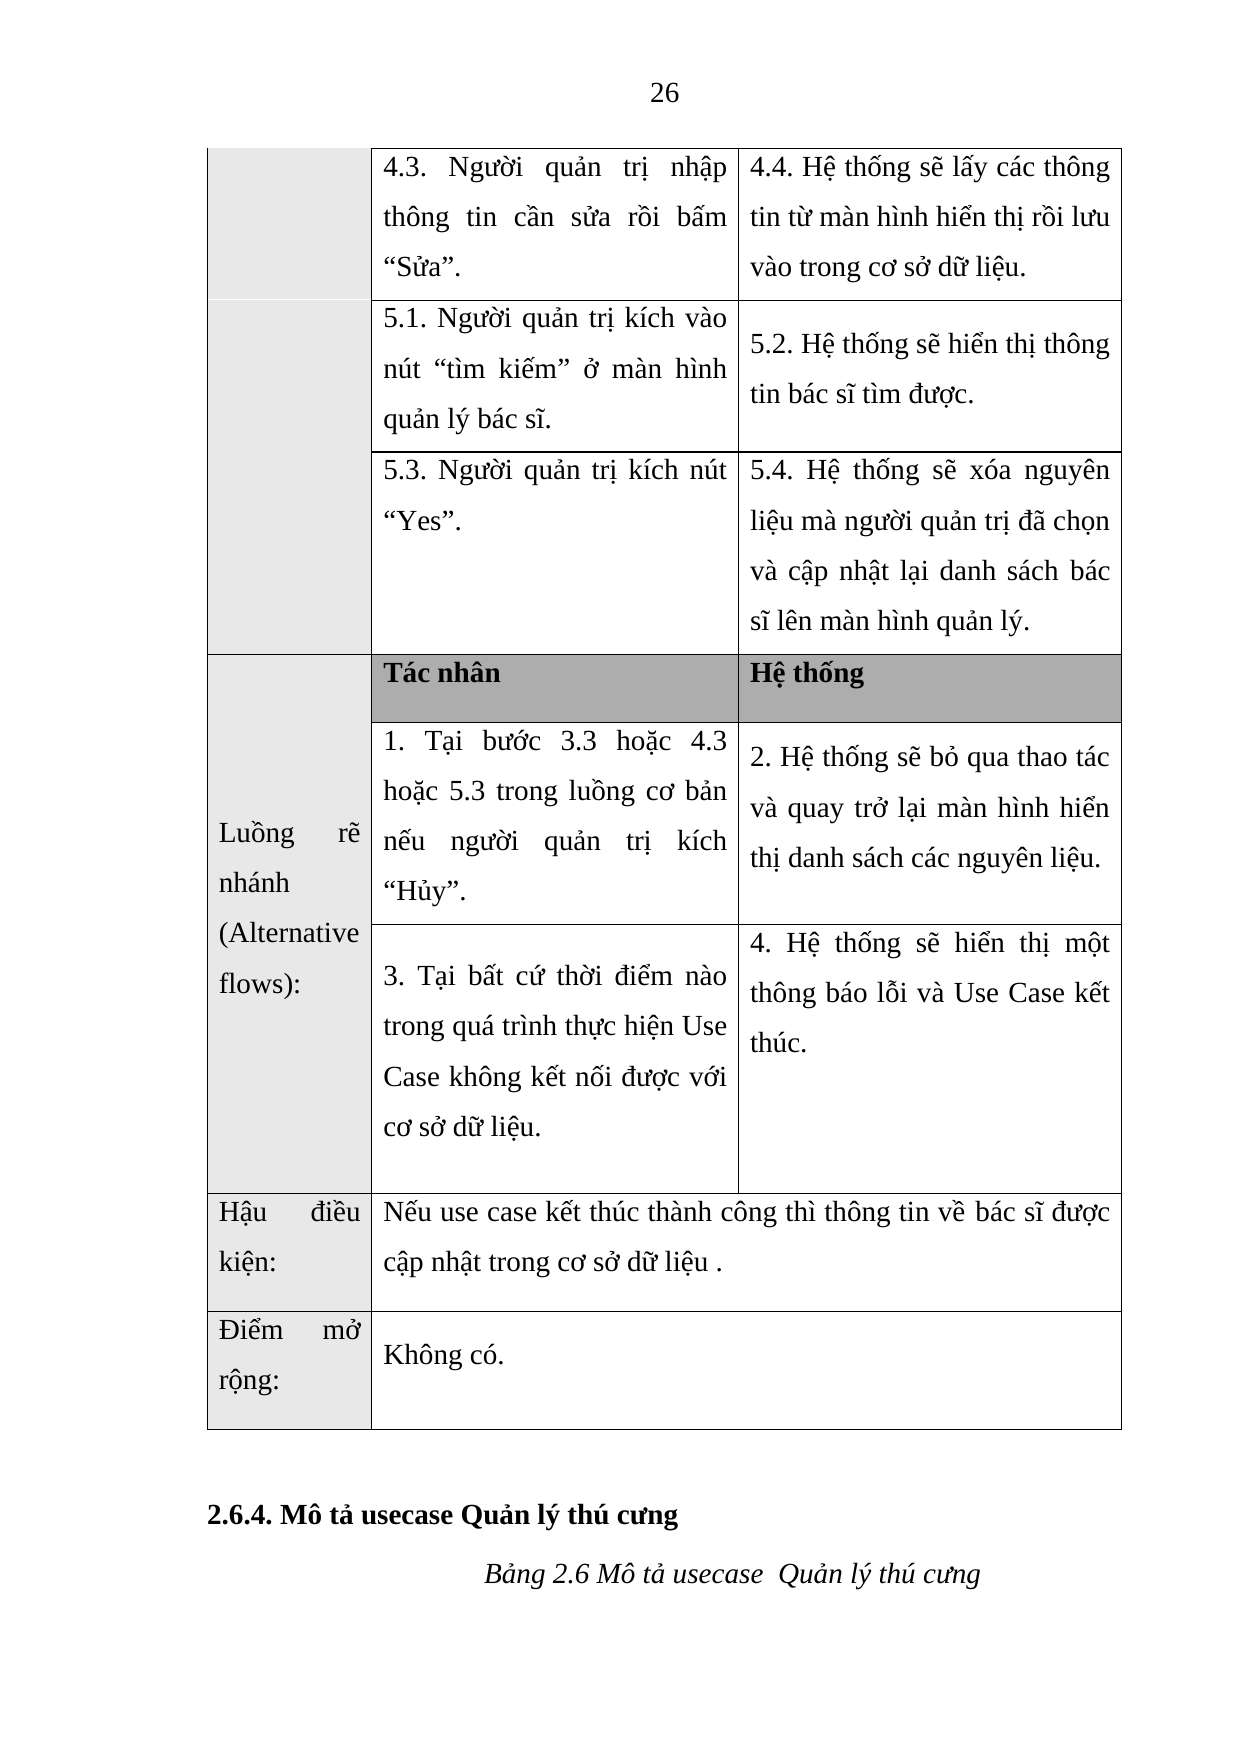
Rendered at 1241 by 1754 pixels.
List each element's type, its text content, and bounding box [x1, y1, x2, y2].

subtitle 2.6.4. Mô tả usecase Quản lý thú cưng [207, 1497, 1122, 1531]
table_cell [208, 148, 371, 299]
table_cell 5.2. Hệ thống sẽ hiển thị thông tin bác sĩ tìm được. [739, 301, 1121, 451]
table_cell 5.3. Người quản trị kích nút “Yes”. [372, 453, 738, 654]
table_cell 4. Hệ thống sẽ hiển thị một thông báo lỗi và Use Case kết thúc. [739, 925, 1121, 1193]
table_cell 4.4. Hệ thống sẽ lấy các thông tin từ màn hình hiển thị rồi lưu vào trong cơ sở dữ liệu. [739, 149, 1121, 299]
table_cell Tác nhân [372, 655, 738, 722]
table_cell 5.4. Hệ thống sẽ xóa nguyên liệu mà người quản trị đã chọn và cập nhật lại danh sách bác sĩ lên màn hình quản lý. [739, 453, 1121, 654]
table_cell Điểm mở rộng: [208, 1312, 371, 1429]
table_cell [208, 300, 371, 451]
table_cell 3. Tại bất cứ thời điểm nào trong quá trình thực hiện Use Case không kết nối được với cơ sở dữ liệu. [372, 925, 738, 1193]
text Bảng 2.6 Mô tả usecase Quản lý thú cưng [207, 1556, 1122, 1589]
table_cell 4.3. Người quản trị nhập thông tin cần sửa rồi bấm “Sửa”. [372, 149, 738, 299]
table_cell 5.1. Người quản trị kích vào nút “tìm kiếm” ở màn hình quản lý bác sĩ. [372, 301, 738, 451]
table_cell Không có. [372, 1312, 1121, 1429]
table_cell Luồng rẽ nhánh (Alternative flows): [208, 655, 371, 1193]
table_cell Hậu điều kiện: [208, 1194, 371, 1311]
table_cell [208, 451, 371, 654]
table_cell 2. Hệ thống sẽ bỏ qua thao tác và quay trở lại màn hình hiển thị danh sách các nguyên liệu. [739, 723, 1121, 924]
table_cell 1. Tại bước 3.3 hoặc 4.3 hoặc 5.3 trong luồng cơ bản nếu người quản trị kích “Hủy”. [372, 723, 738, 924]
table_cell Hệ thống [739, 655, 1121, 722]
table_cell Nếu use case kết thúc thành công thì thông tin về bác sĩ được cập nhật trong cơ sở dữ liệu . [372, 1194, 1121, 1311]
